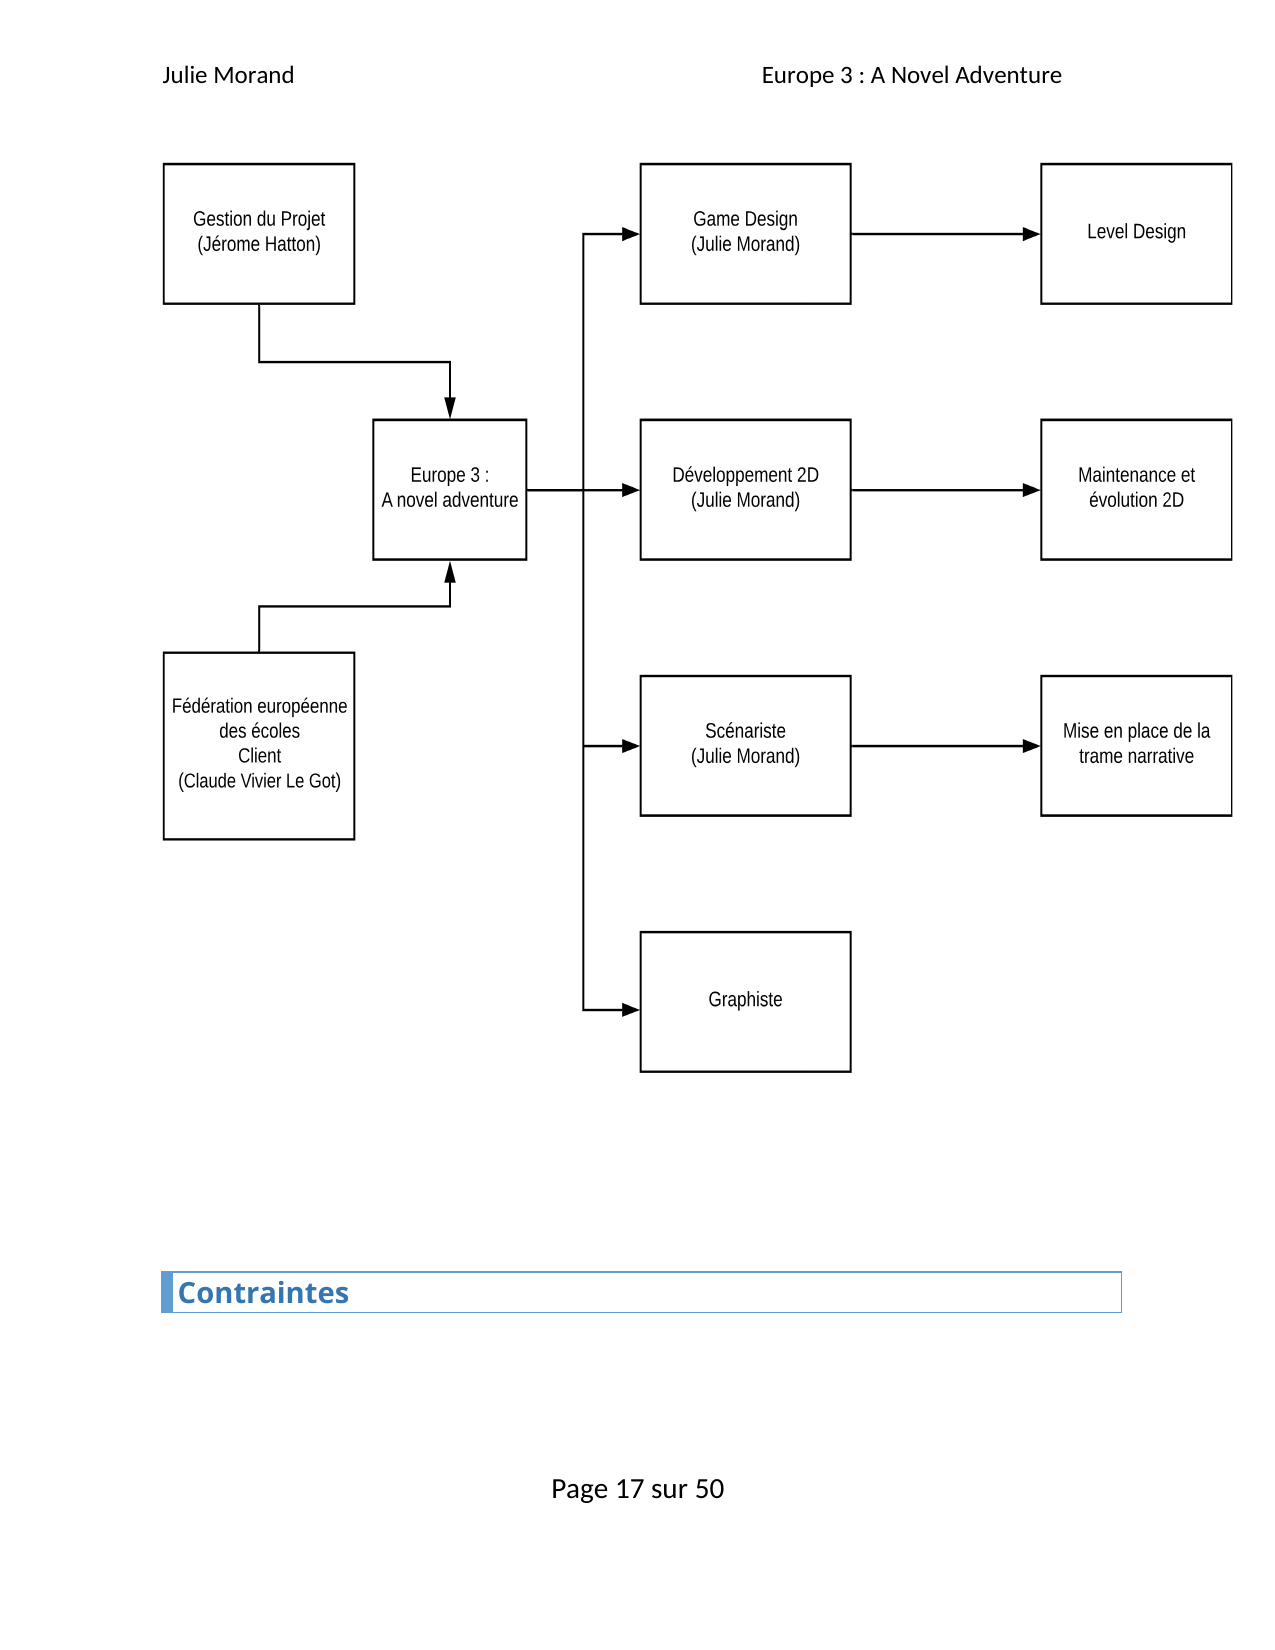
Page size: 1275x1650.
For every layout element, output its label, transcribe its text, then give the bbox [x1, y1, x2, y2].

subtitle Contraintes [173, 1273, 1121, 1312]
picture [162, 162, 1233, 1073]
